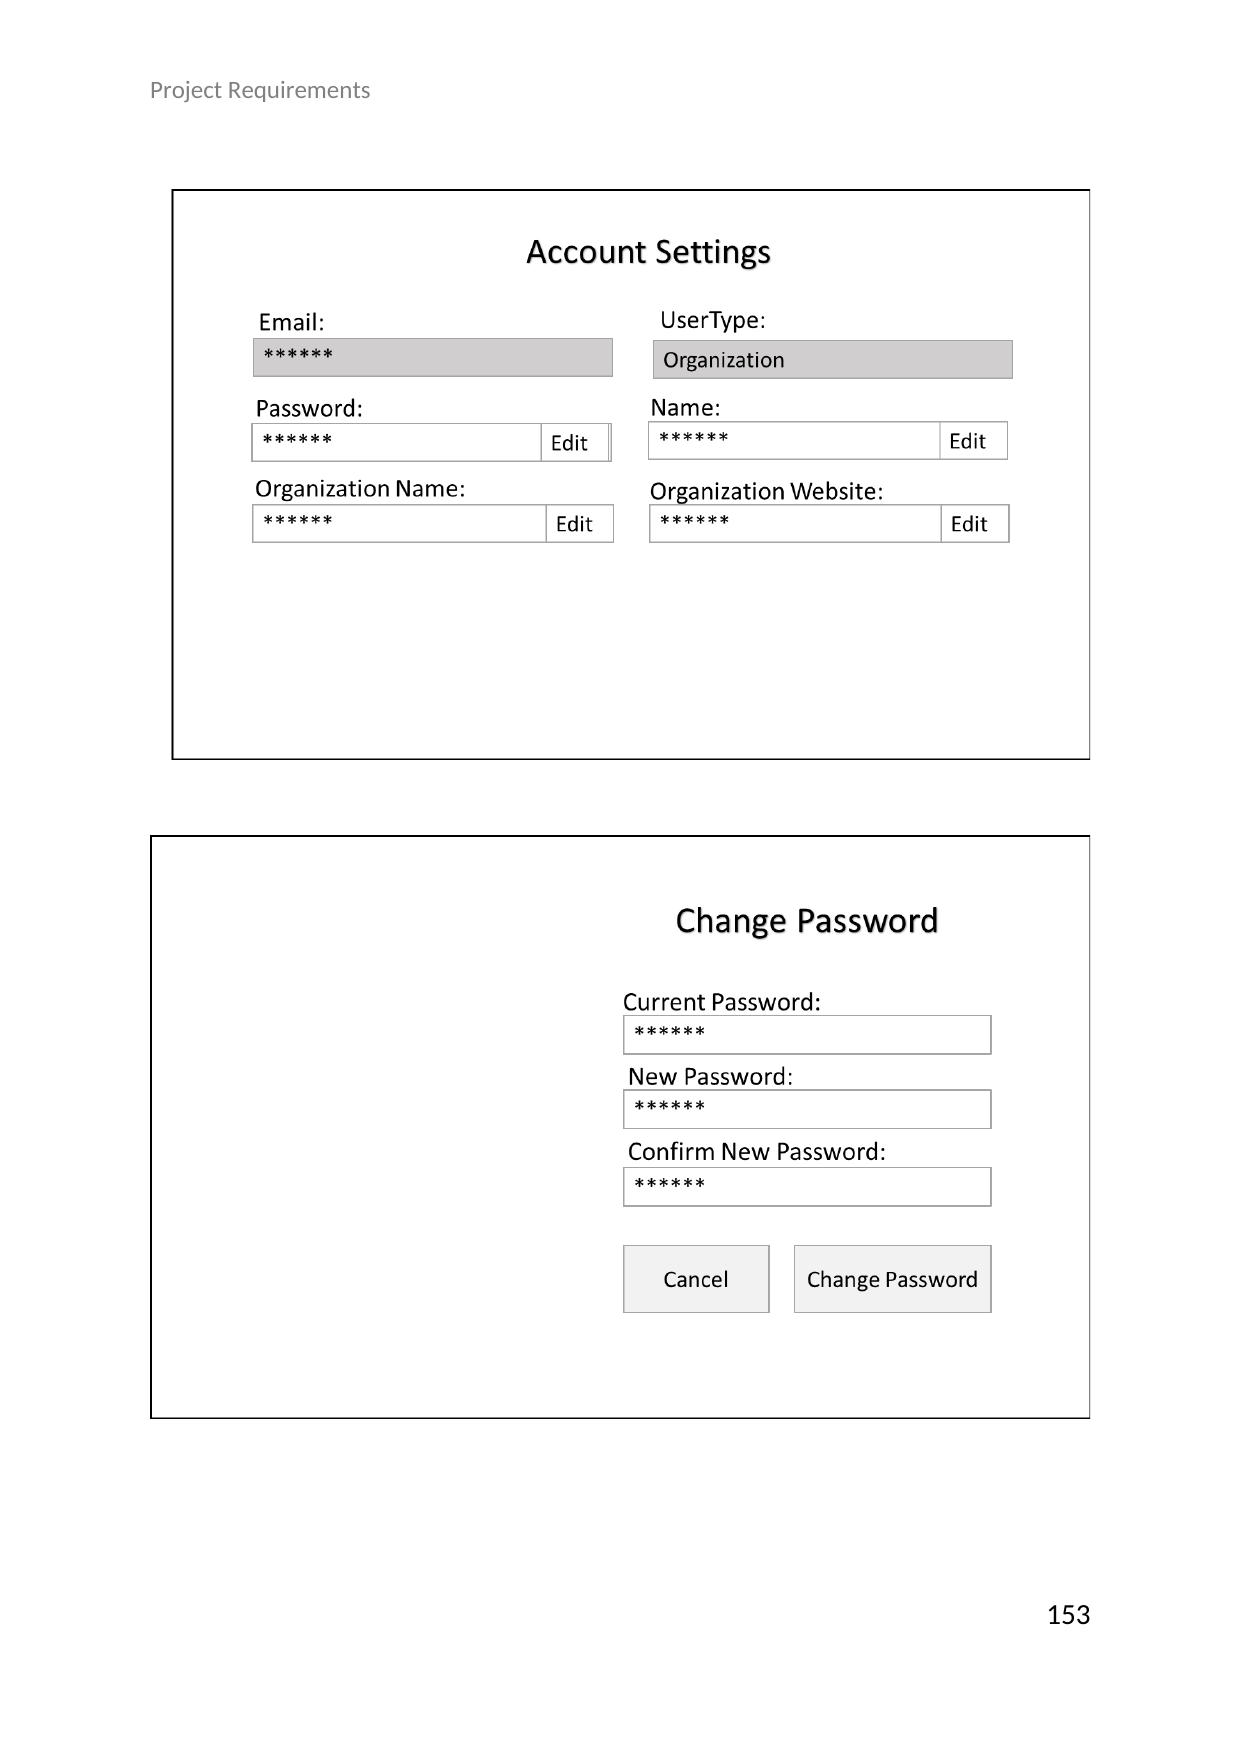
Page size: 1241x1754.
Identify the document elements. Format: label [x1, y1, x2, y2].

picture [150, 185, 1091, 760]
picture [150, 835, 1091, 1419]
